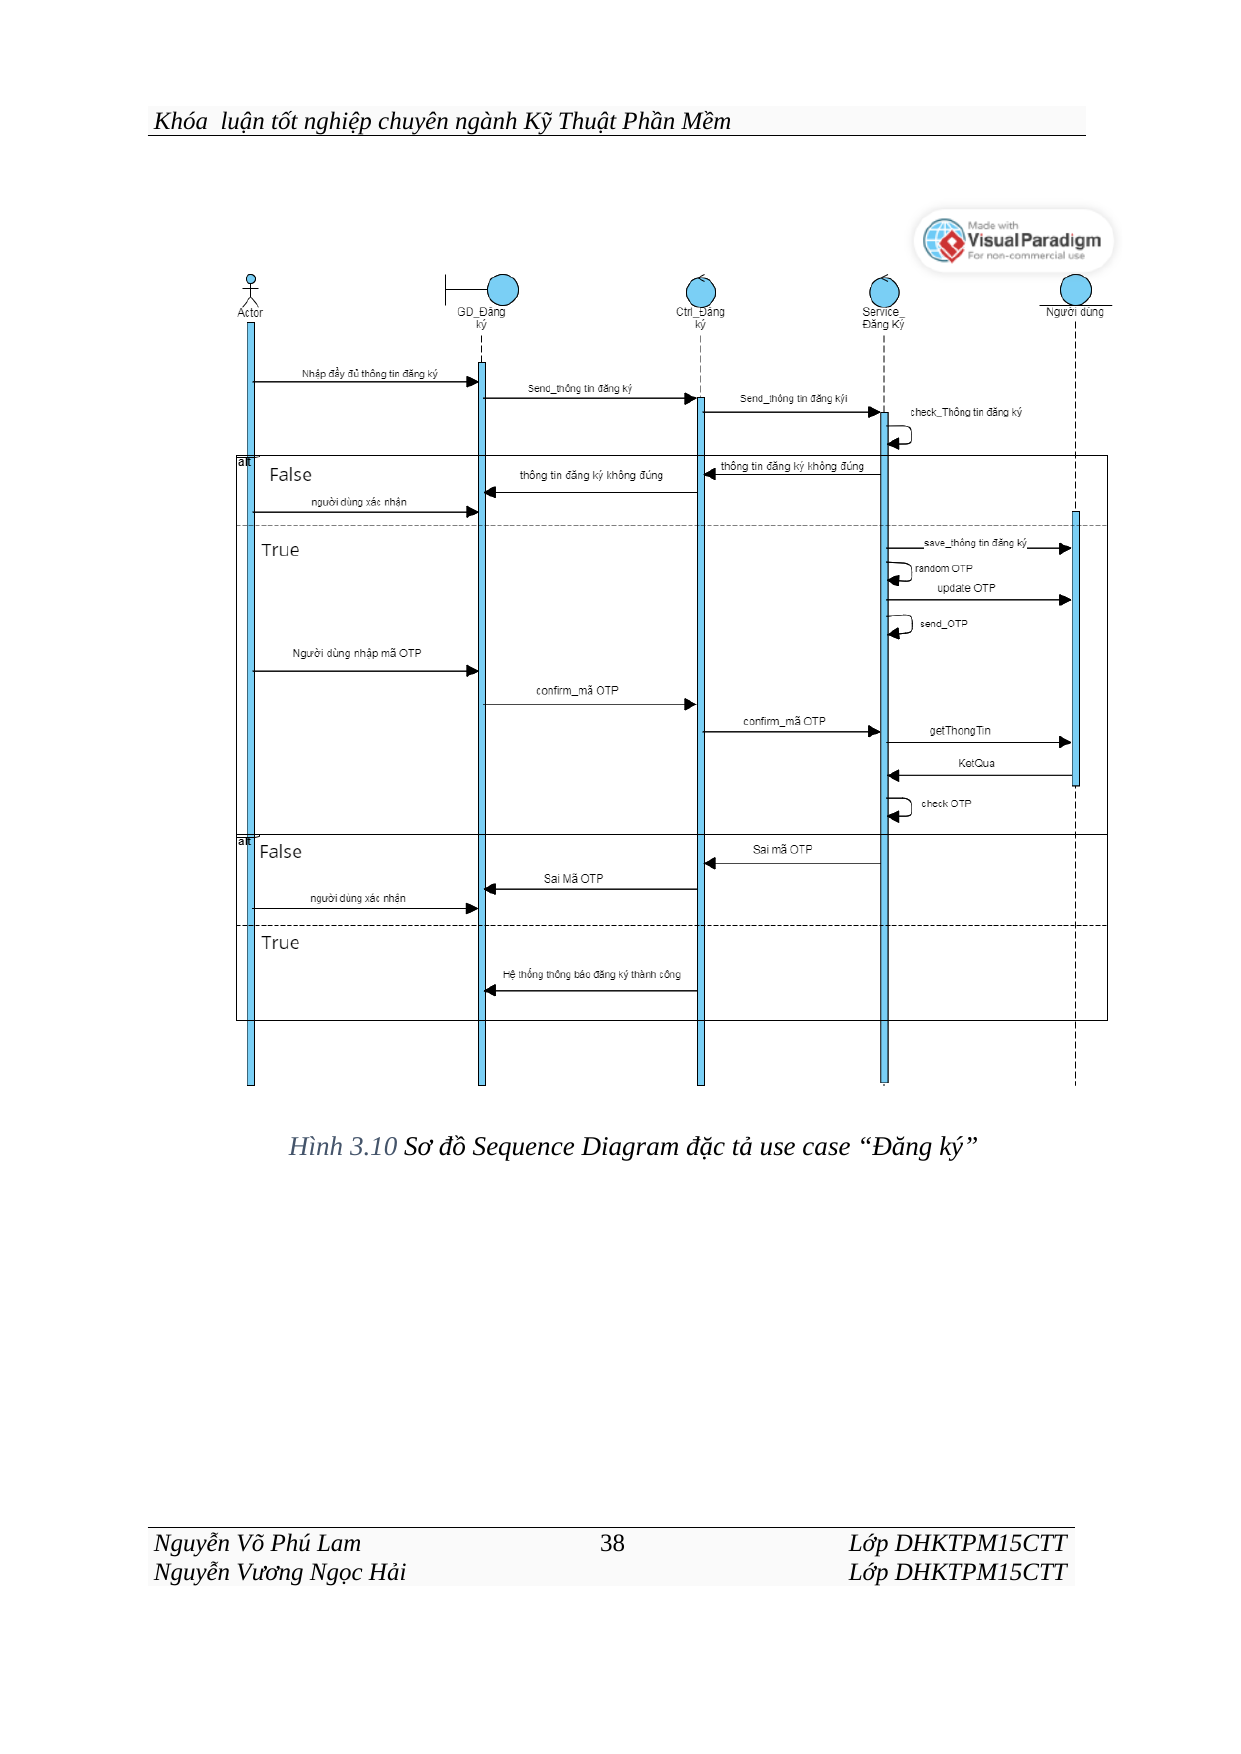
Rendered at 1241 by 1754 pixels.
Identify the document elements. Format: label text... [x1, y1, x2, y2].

picture [147, 198, 1123, 1102]
